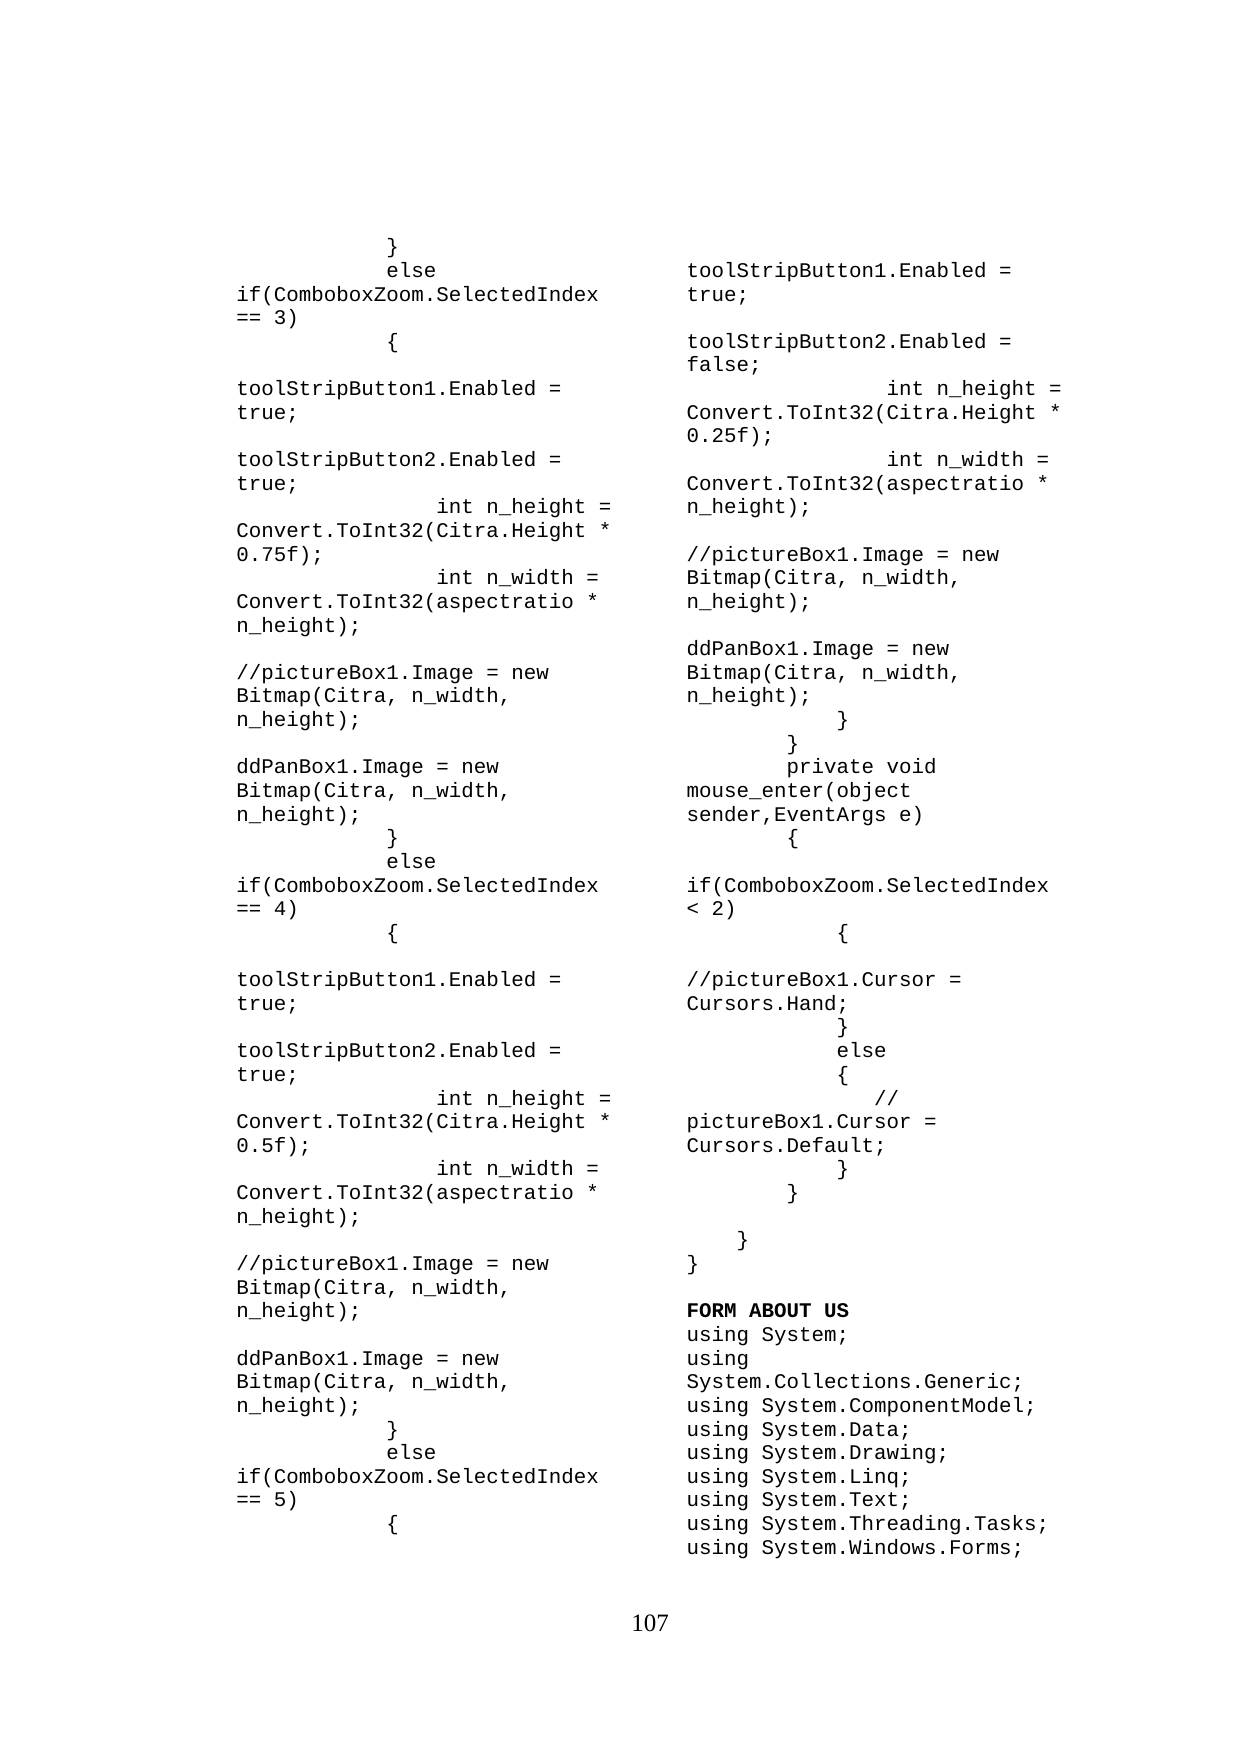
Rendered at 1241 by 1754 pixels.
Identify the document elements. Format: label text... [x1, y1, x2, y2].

text toolStripButton2.Enabled = true; [236, 425, 613, 496]
text else if(ComboboxZoom.SelectedIndex == 5) [236, 1442, 613, 1513]
text } [686, 733, 1063, 756]
text { [236, 1513, 613, 1537]
text } [236, 1418, 613, 1442]
text using System.Data; [686, 1418, 1063, 1442]
text int n_width = Convert.ToInt32(aspectratio * n_height); [236, 1158, 613, 1229]
text //pictureBox1.Image = new Bitmap(Citra, n_width, n_height); [686, 520, 1063, 614]
text } [686, 1182, 1063, 1206]
text //pictureBox1.Image = new Bitmap(Citra, n_width, n_height); [236, 638, 613, 733]
text toolStripButton1.Enabled = true; [236, 946, 613, 1017]
text using System.Text; [686, 1489, 1063, 1513]
text using System.Collections.Generic; [686, 1348, 1063, 1395]
text } [686, 1253, 1063, 1277]
text { [236, 922, 613, 946]
text else [686, 1040, 1063, 1064]
text ddPanBox1.Image = new Bitmap(Citra, n_width, n_height); [686, 614, 1063, 709]
text int n_height = Convert.ToInt32(Citra.Height * 0.5f); [236, 1087, 613, 1158]
text //pictureBox1.Cursor = Cursors.Hand; [686, 946, 1063, 1017]
text { [686, 922, 1063, 946]
text int n_height = Convert.ToInt32(Citra.Height * 0.25f); [686, 378, 1063, 449]
text toolStripButton1.Enabled = true; [686, 236, 1063, 307]
text else if(ComboboxZoom.SelectedIndex == 4) [236, 851, 613, 922]
text // pictureBox1.Cursor = Cursors.Default; [686, 1087, 1063, 1158]
text int n_height = Convert.ToInt32(Citra.Height * 0.75f); [236, 496, 613, 567]
text { [236, 331, 613, 354]
text toolStripButton1.Enabled = true; [236, 354, 613, 425]
text } [686, 1229, 1063, 1253]
text ddPanBox1.Image = new Bitmap(Citra, n_width, n_height); [236, 1324, 613, 1418]
text else if(ComboboxZoom.SelectedIndex == 3) [236, 260, 613, 331]
text using System.Windows.Forms; [686, 1537, 1063, 1560]
text ddPanBox1.Image = new Bitmap(Citra, n_width, n_height); [236, 733, 613, 827]
text } [686, 1158, 1063, 1182]
text toolStripButton2.Enabled = false; [686, 307, 1063, 378]
text int n_width = Convert.ToInt32(aspectratio * n_height); [686, 449, 1063, 520]
text using System.Threading.Tasks; [686, 1513, 1063, 1537]
text } [686, 709, 1063, 733]
text toolStripButton2.Enabled = true; [236, 1017, 613, 1087]
text { [686, 1064, 1063, 1087]
text } [686, 1017, 1063, 1040]
text FORM ABOUT US [686, 1300, 1063, 1324]
text } [236, 827, 613, 851]
text using System.Drawing; [686, 1442, 1063, 1466]
text using System; [686, 1324, 1063, 1348]
text } [236, 236, 613, 260]
text { [686, 827, 1063, 851]
text //pictureBox1.Image = new Bitmap(Citra, n_width, n_height); [236, 1229, 613, 1324]
text int n_width = Convert.ToInt32(aspectratio * n_height); [236, 567, 613, 638]
text using System.Linq; [686, 1466, 1063, 1489]
text using System.ComponentModel; [686, 1395, 1063, 1418]
text private void mouse_enter(object sender,EventArgs e) [686, 756, 1063, 827]
text if(ComboboxZoom.SelectedIndex < 2) [686, 851, 1063, 922]
